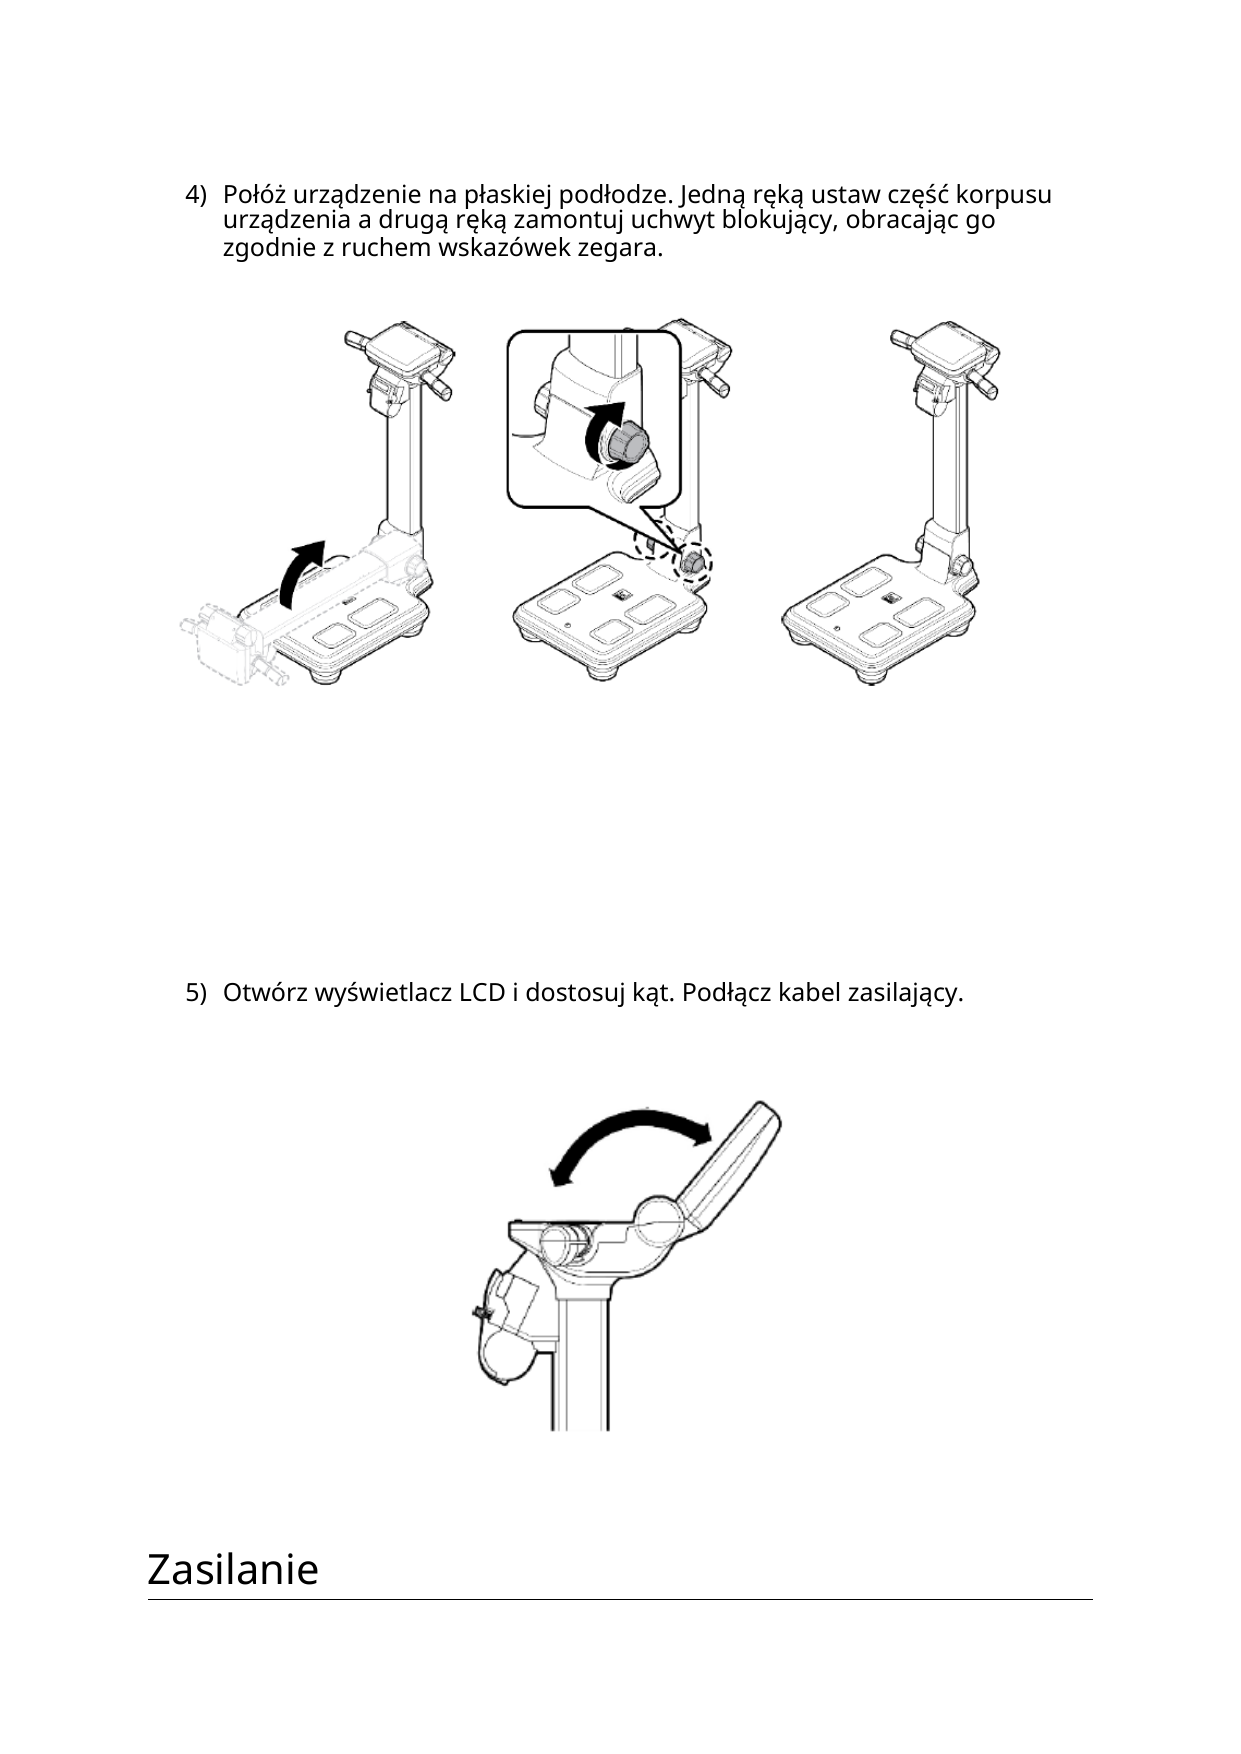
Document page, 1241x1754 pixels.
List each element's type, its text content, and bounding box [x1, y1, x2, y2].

picture [147, 273, 1093, 734]
text Zasilanie [148, 1540, 1093, 1599]
list Połóż urządzenie na płaskiej podłodze. Jedną ręką ustaw część korpusu urządzenia a drugą ręką zamontuj uchwyt blokujący, obracając go zgodnie z ruchem wskazówek zegara. [185, 182, 1093, 263]
picture [147, 1018, 1084, 1480]
list Otwórz wyświetlacz LCD i dostosuj kąt. Podłącz kabel zasilający. [185, 980, 1093, 1007]
